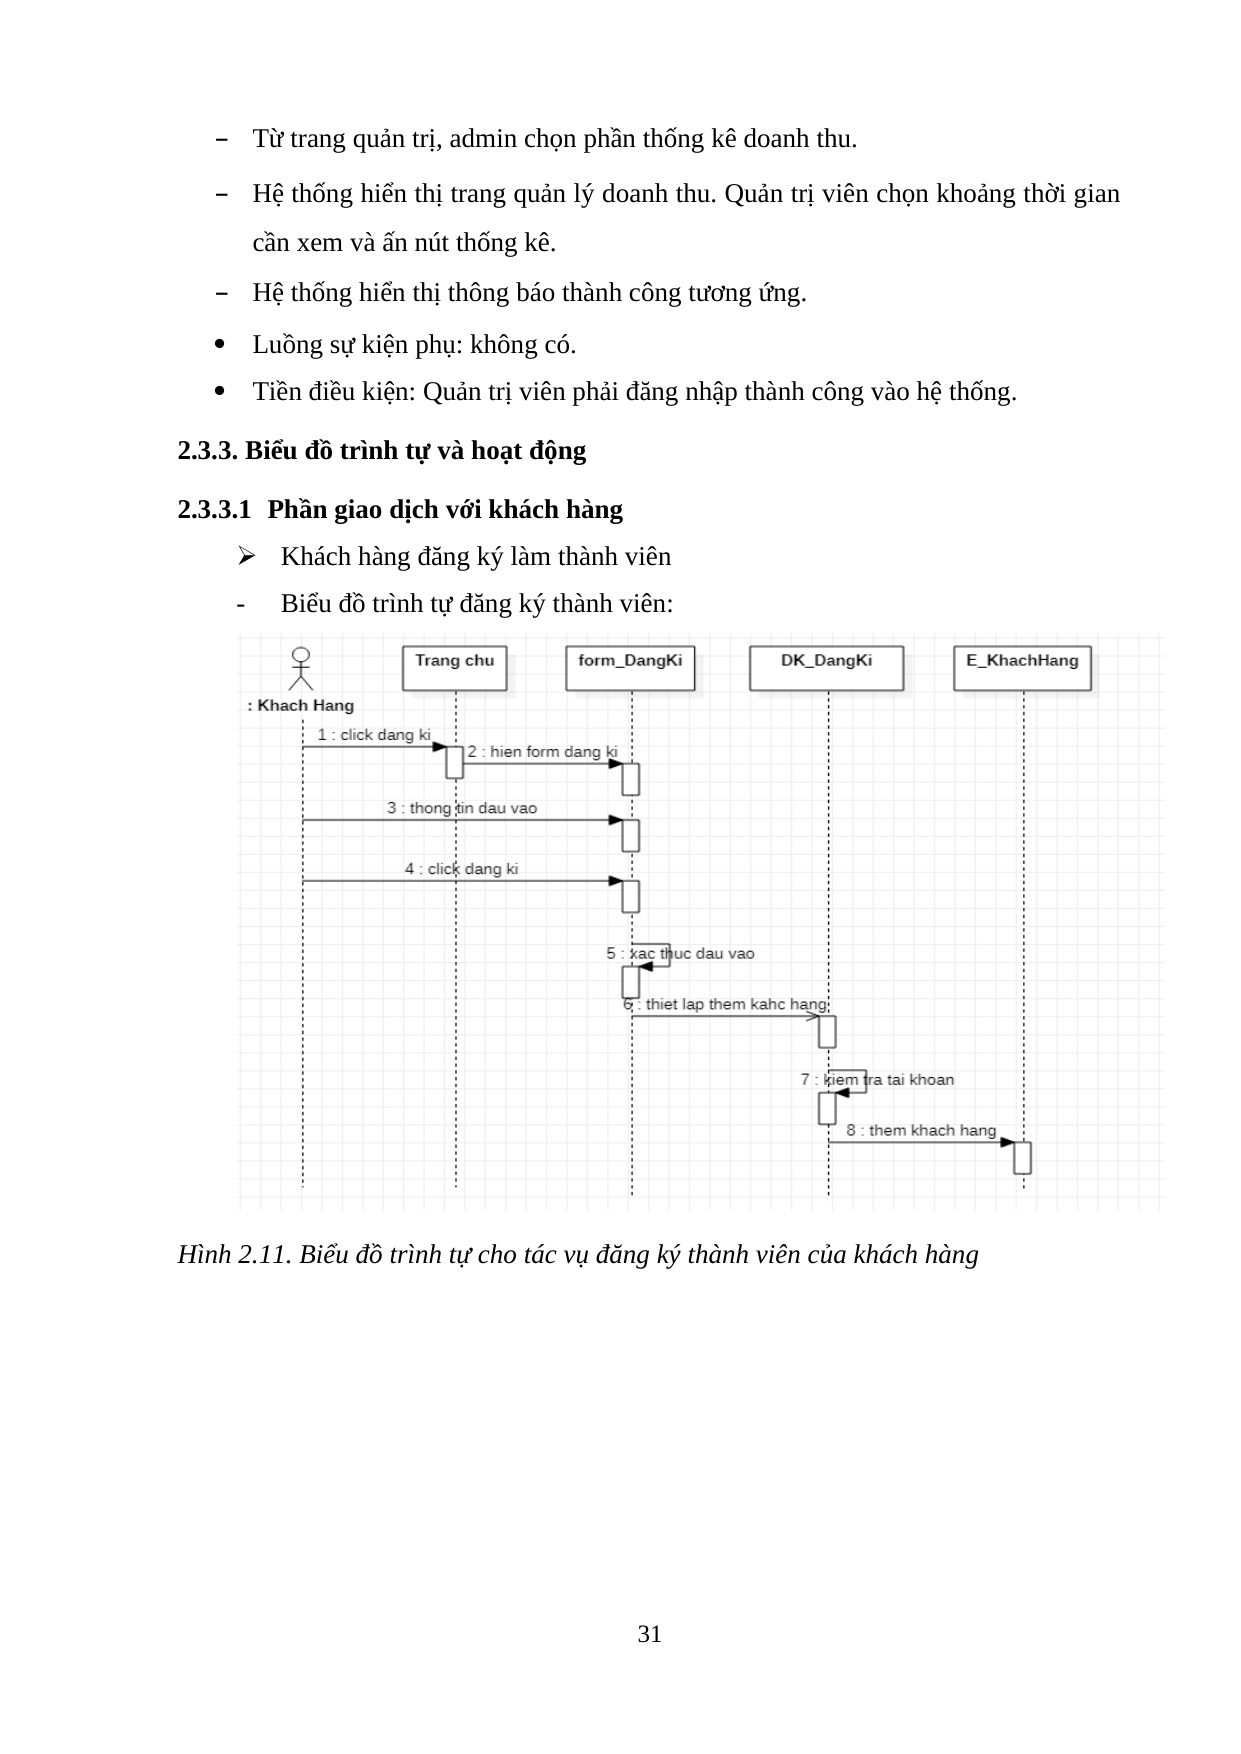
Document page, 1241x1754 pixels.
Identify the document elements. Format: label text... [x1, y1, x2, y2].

list Biểu đồ trình tự đăng ký thành viên: [177, 587, 1122, 618]
list Khách hàng đăng ký làm thành viên [177, 540, 1122, 571]
subtitle Phần giao dịch với khách hàng [177, 493, 1122, 524]
list Luồng sự kiện phụ: không có. [215, 328, 1122, 359]
list Hệ thống hiển thị thông báo thành công tương ứng. [215, 272, 1122, 309]
list Từ trang quản trị, admin chọn phần thống kê doanh thu. [215, 118, 1122, 155]
list Hệ thống hiển thị trang quản lý doanh thu. Quản trị viên chọn khoảng thời gian cần xem và ấn nút thống kê. [215, 173, 1122, 257]
subtitle Biểu đồ trình tự và hoạt động [177, 434, 1122, 465]
list Tiền điều kiện: Quản trị viên phải đăng nhập thành công vào hệ thống. [215, 375, 1122, 406]
picture [236, 633, 1165, 1210]
